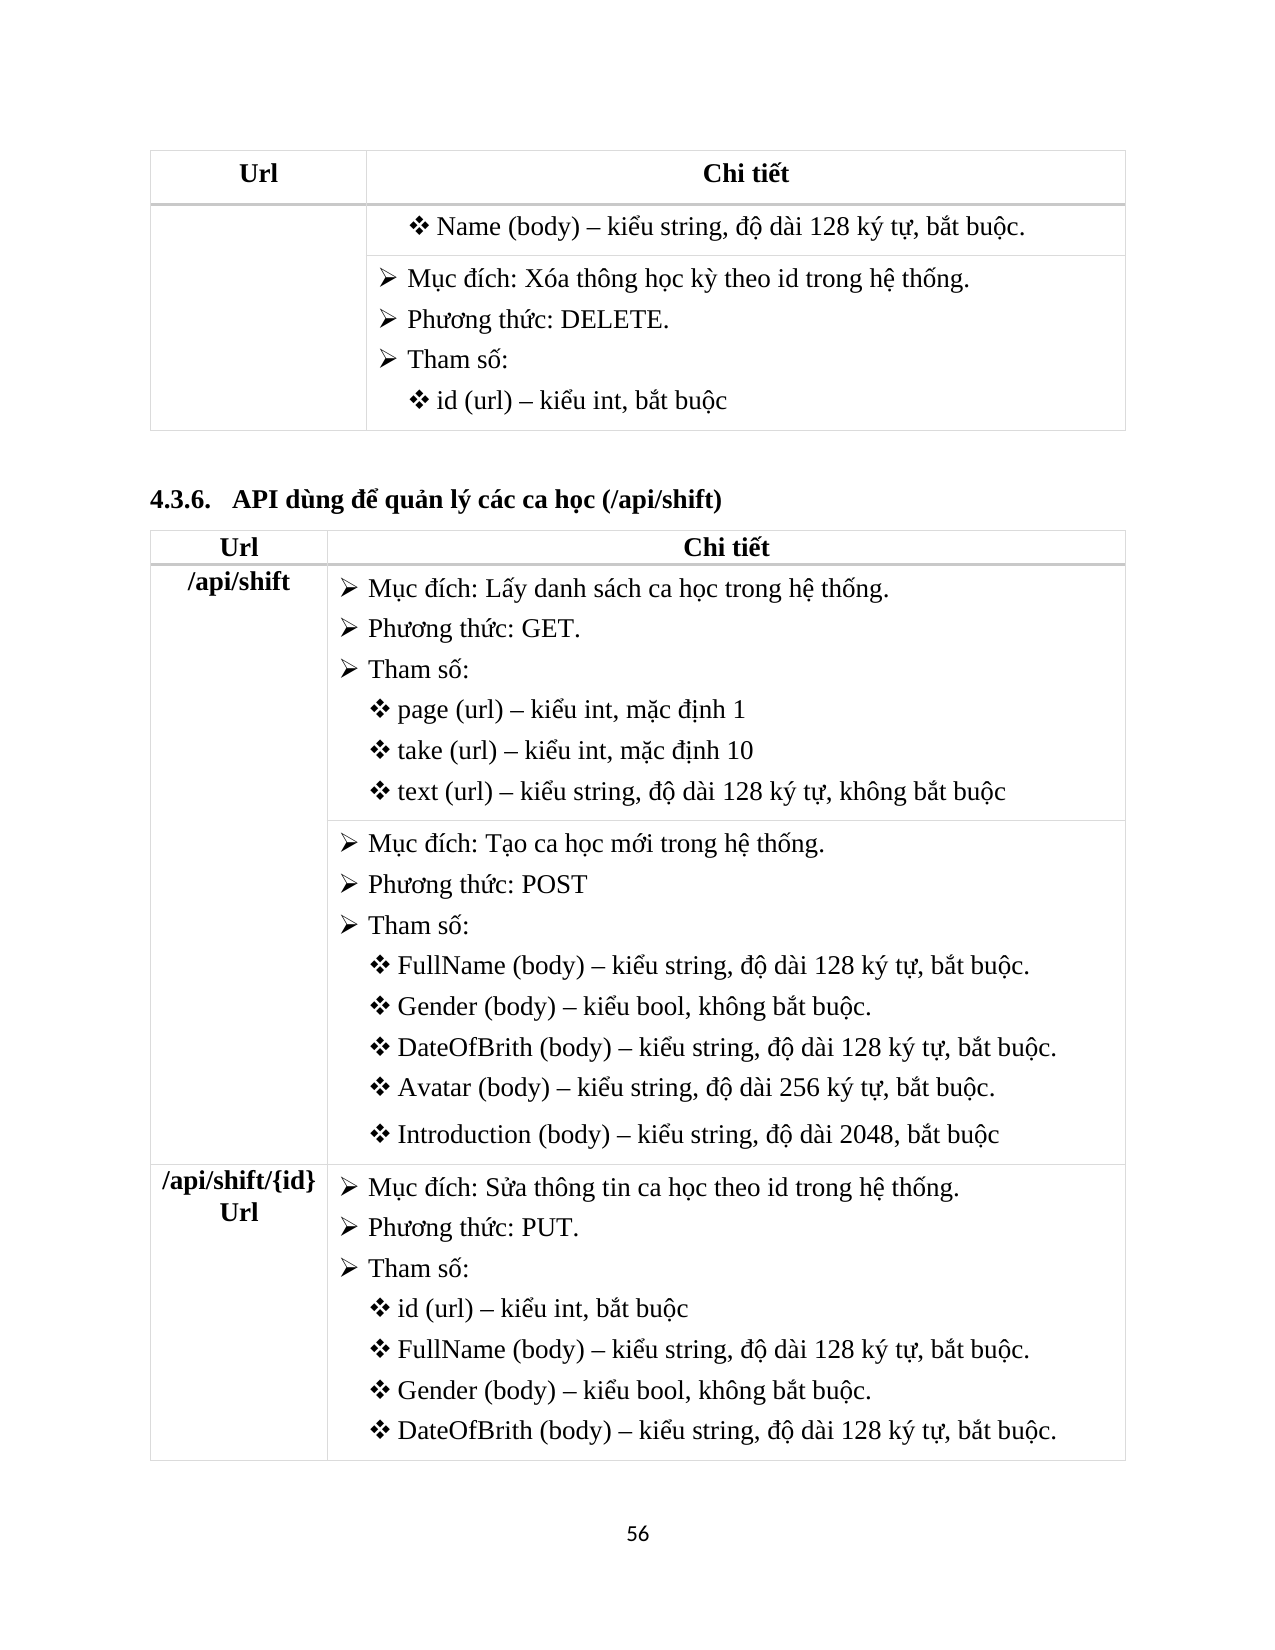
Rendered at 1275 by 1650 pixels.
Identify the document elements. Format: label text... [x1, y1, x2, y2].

table_header Chi tiết [328, 531, 1125, 562]
table_cell /api/shift/{id} Url [151, 1165, 327, 1460]
table_header Chi tiết [367, 151, 1125, 202]
table_header Url [151, 151, 366, 202]
table_cell /api/shift [151, 566, 327, 1163]
table_header Url [151, 531, 327, 562]
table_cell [367, 206, 1125, 255]
table_cell Mục đích: Xóa thông học kỳ theo id trong hệ thống. Phương thức: DELETE. Tham số: id (url) – kiểu int, bắt buộc [367, 256, 1125, 429]
list API dùng để quản lý các ca học (/api/shift) [150, 483, 1125, 515]
table_cell Mục đích: Tạo ca học mới trong hệ thống. Phương thức: POST Tham số: FullName (body) – kiểu string, độ dài 128 ký tự, bắt buộc. Gender (body) – kiểu bool, không bắt buộc. DateOfBrith (body) – kiểu string, độ dài 128 ký tự, bắt buộc. Avatar (body) – kiểu string, độ dài 256 ký tự, bắt buộc. Introduction (body) – kiểu string, độ dài 2048, bắt buộc [328, 821, 1125, 1163]
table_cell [328, 1165, 1125, 1460]
table_cell Mục đích: Lấy danh sách ca học trong hệ thống. Phương thức: GET. Tham số: page (url) – kiểu int, mặc định 1 take (url) – kiểu int, mặc định 10 text (url) – kiểu string, độ dài 128 ký tự, không bắt buộc [328, 566, 1125, 820]
